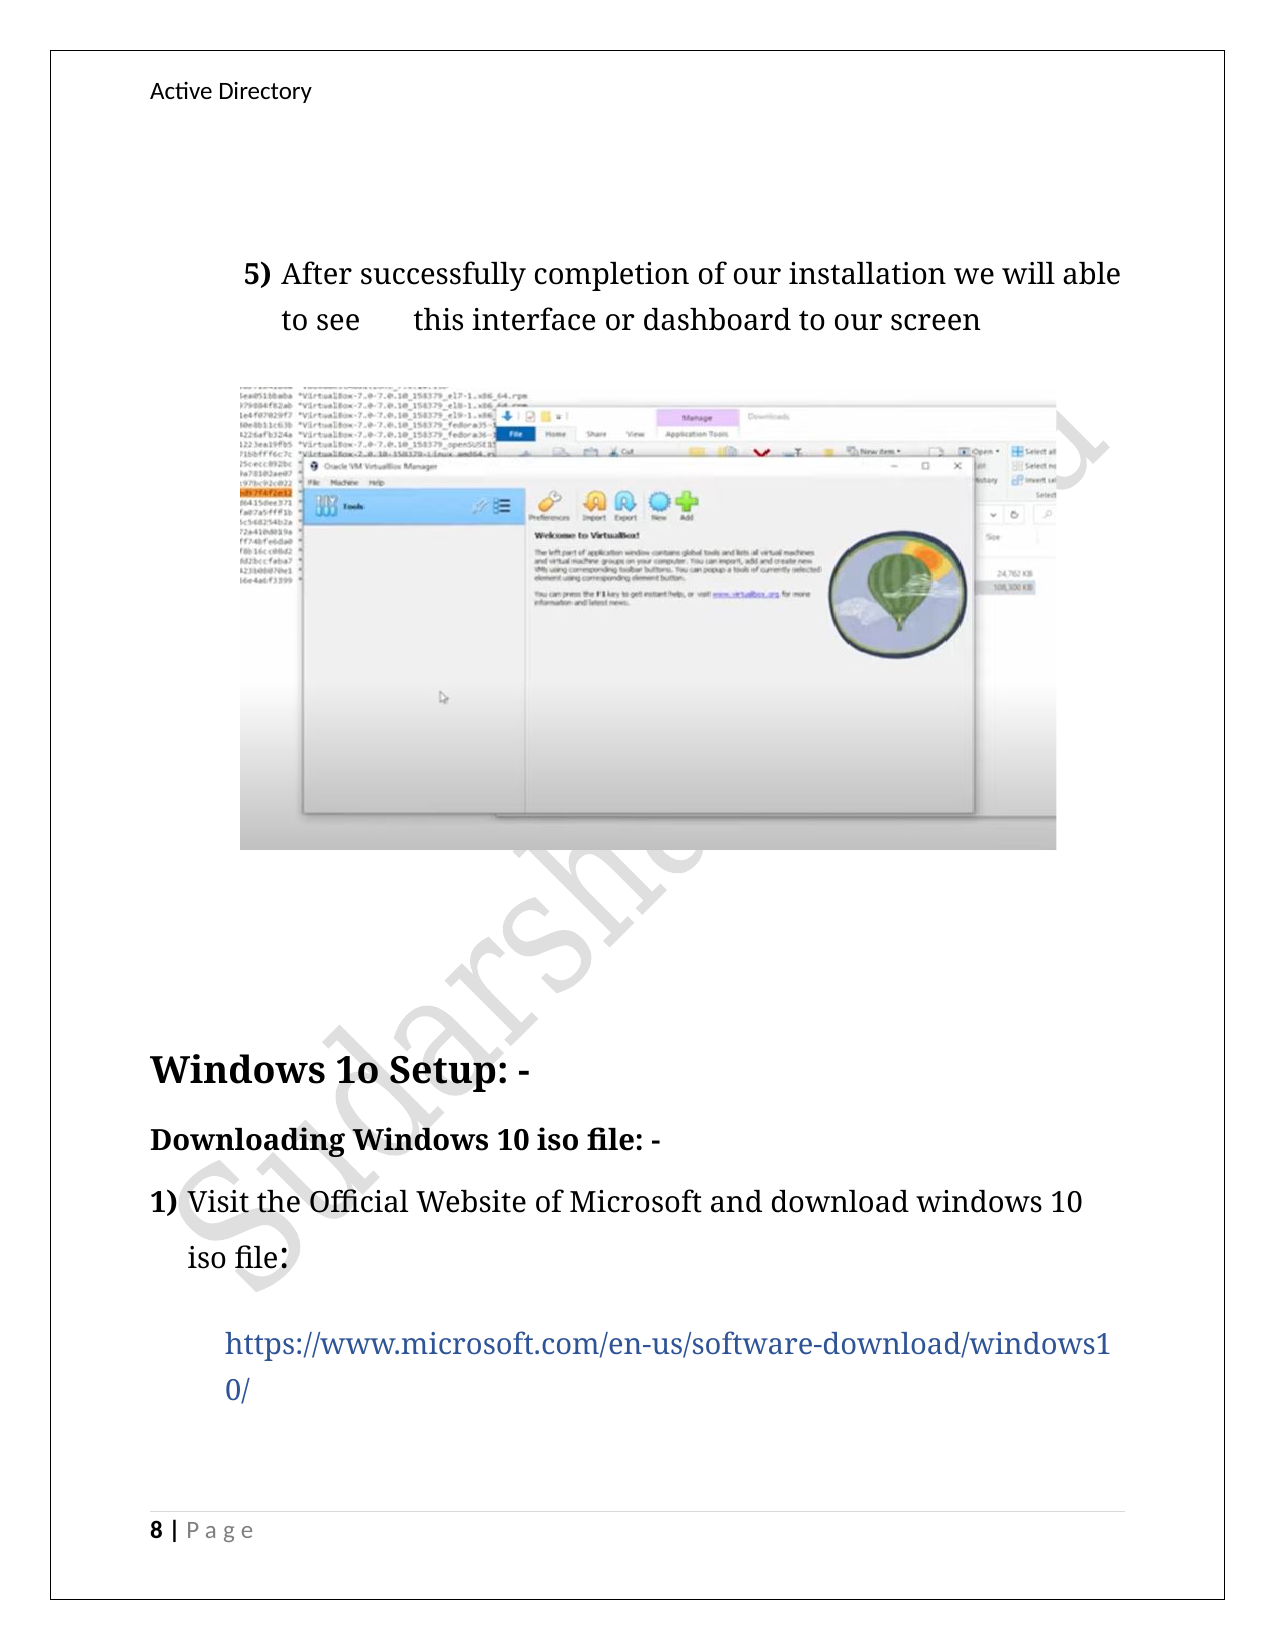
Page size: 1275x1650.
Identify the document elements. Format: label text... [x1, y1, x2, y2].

picture [240, 387, 1057, 850]
text Downloading Windows 10 iso file: - [150, 1119, 1125, 1158]
list After successfully completion of our installation we will able to see this interface or dashboard to our screen [244, 253, 1125, 339]
list Visit the Official Website of Microsoft and download windows 10 iso file: [150, 1181, 1125, 1279]
list https://www.microsoft.com/en-us/software-download/windows10/ [225, 1287, 1125, 1409]
text Windows 1o Setup: - [150, 1043, 1125, 1094]
